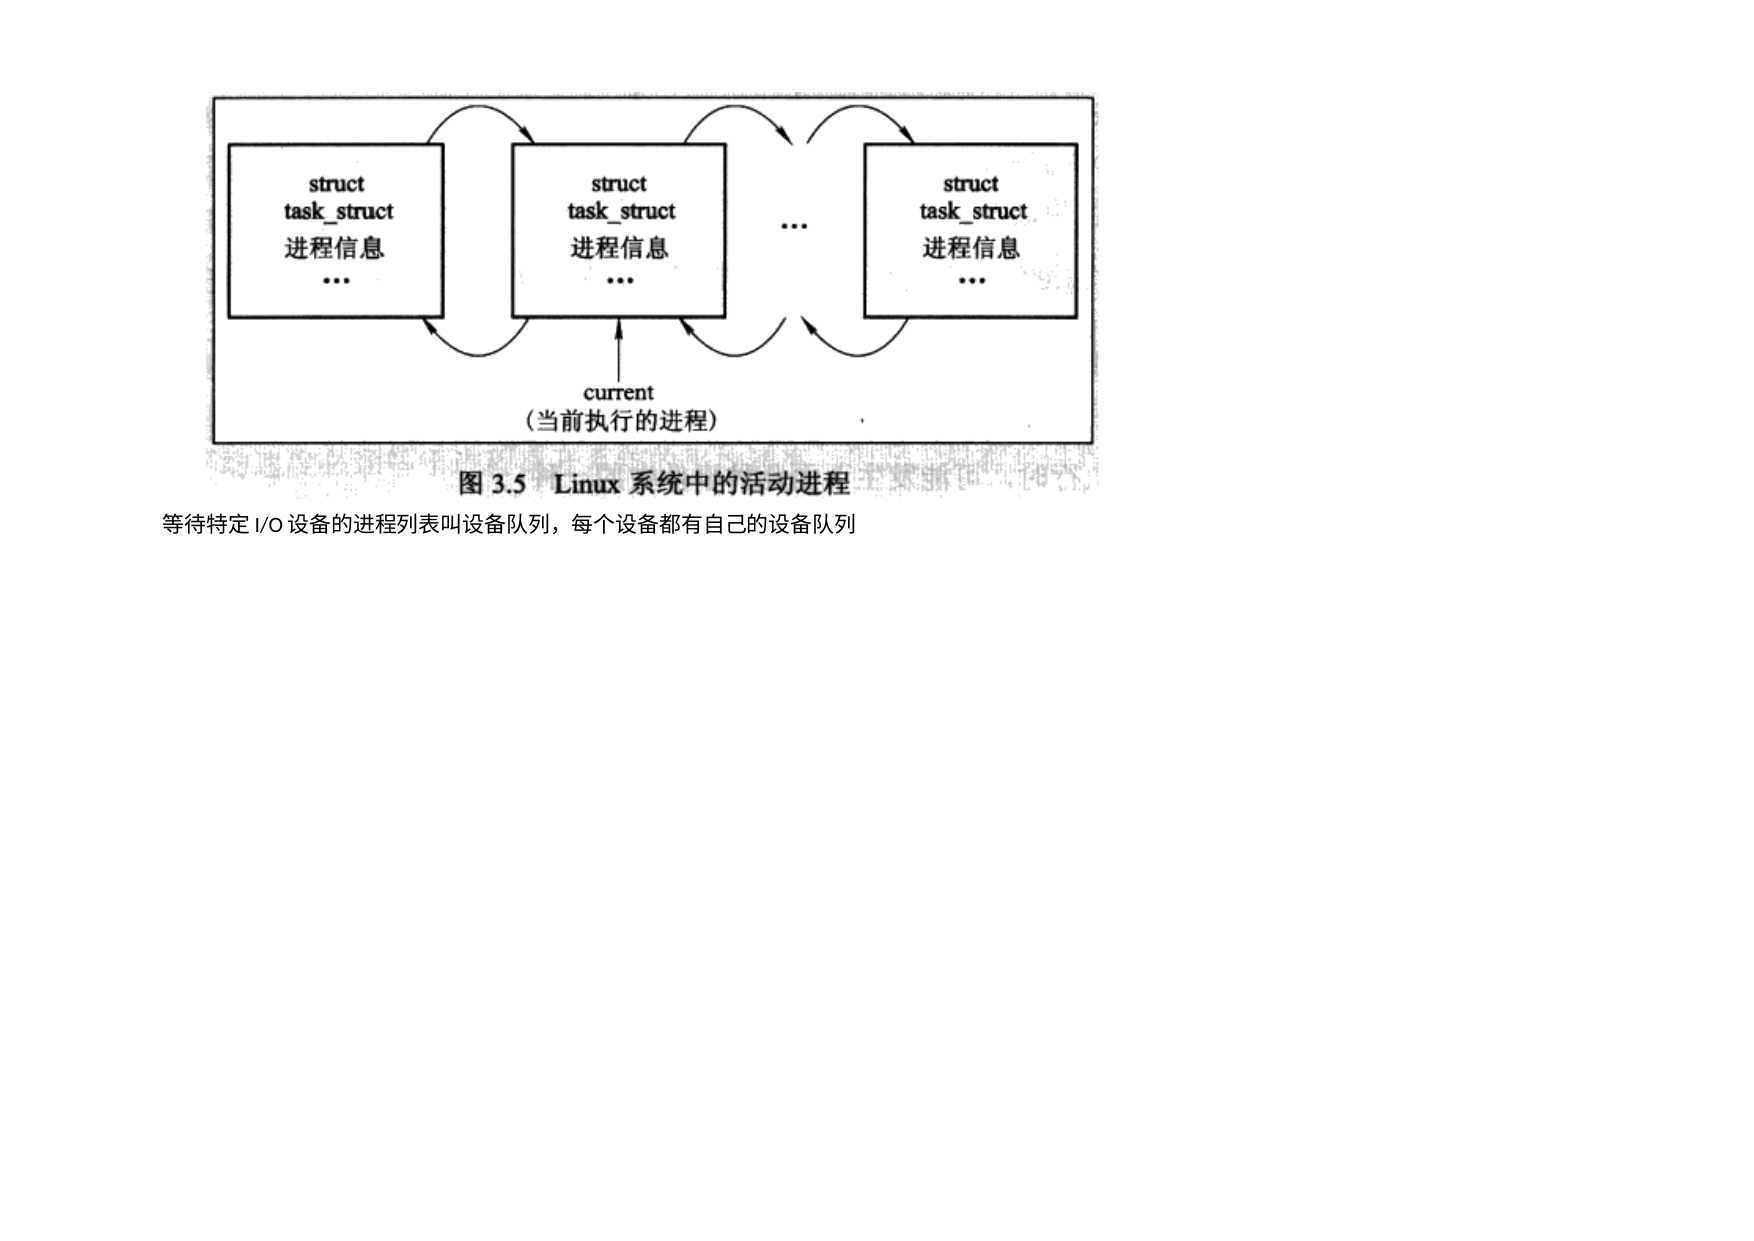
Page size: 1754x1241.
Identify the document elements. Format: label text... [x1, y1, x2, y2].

text 等待特定I/O设备的进程列表叫设备队列，每个设备都有自己的设备队列 [75, 506, 1679, 539]
